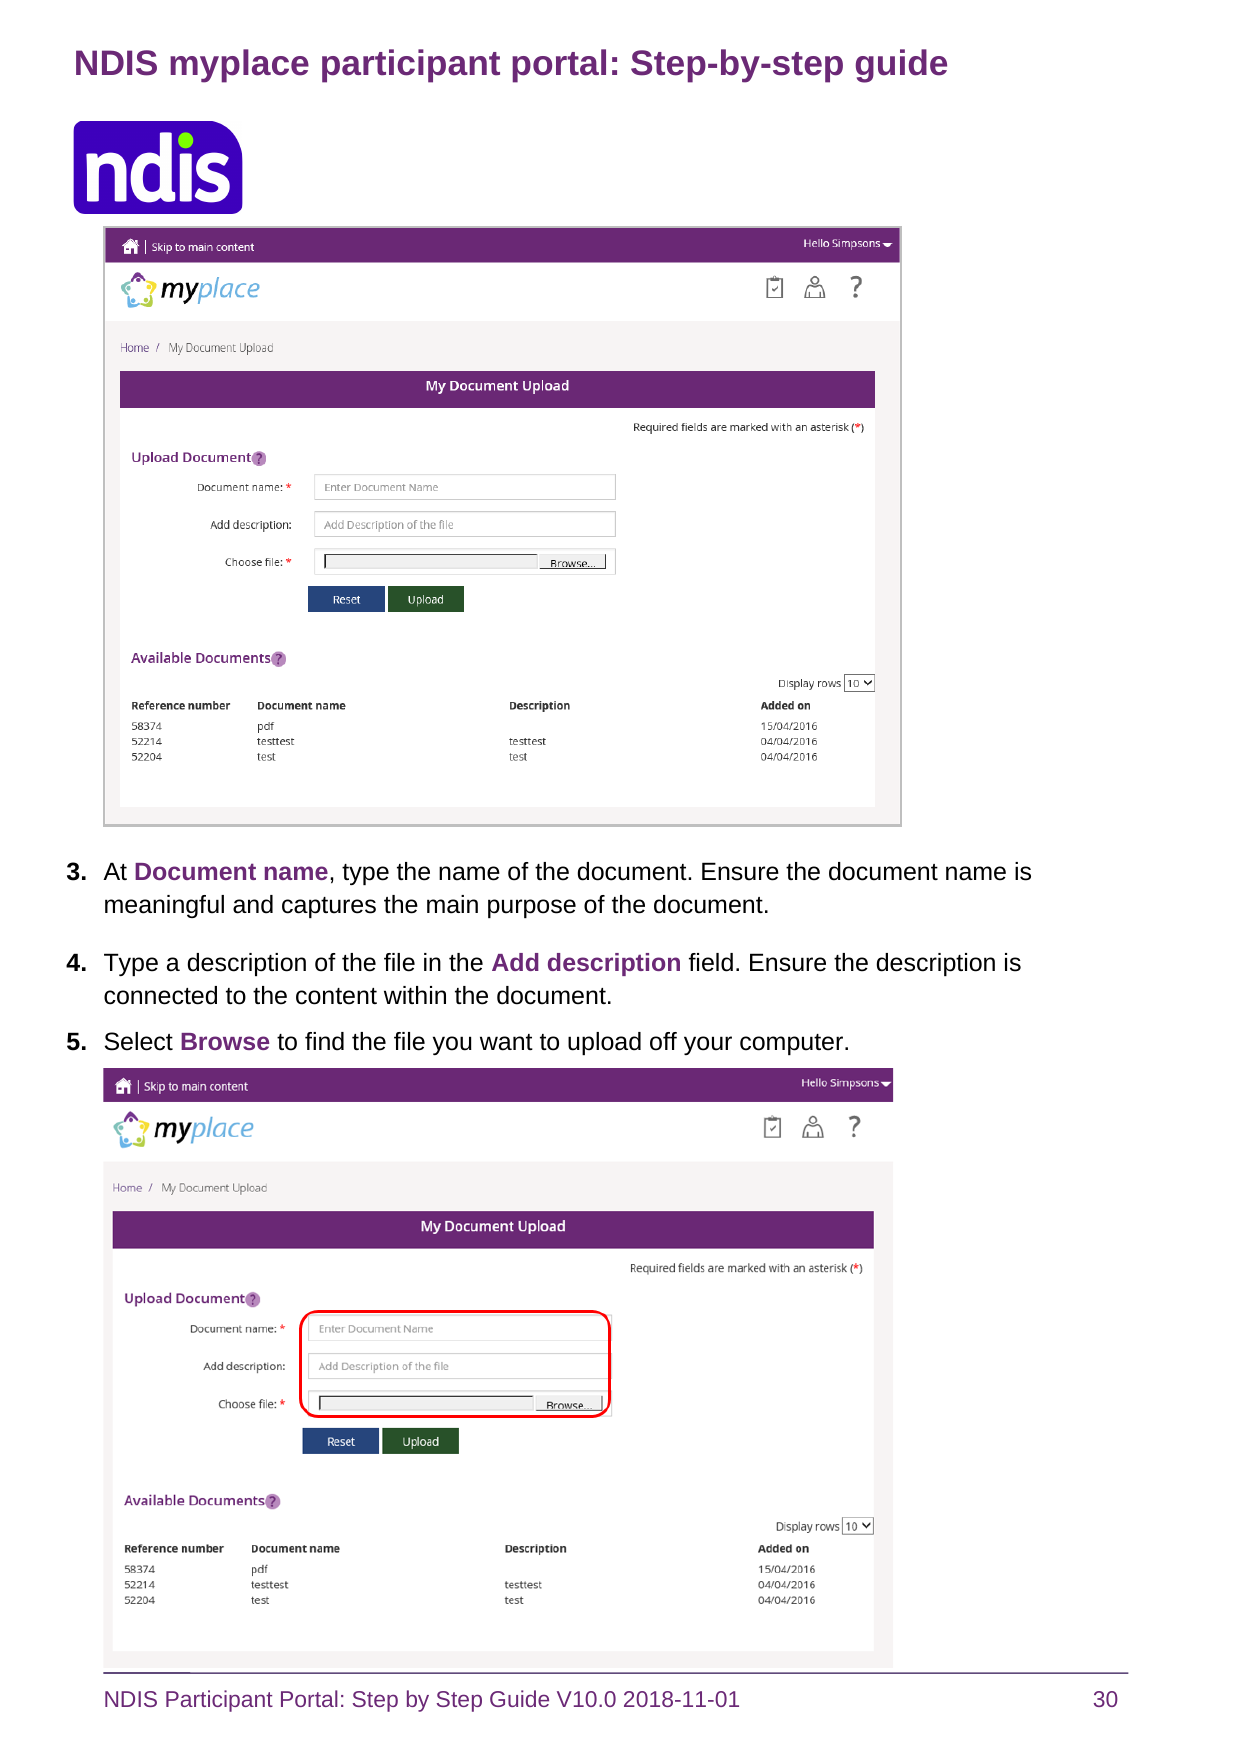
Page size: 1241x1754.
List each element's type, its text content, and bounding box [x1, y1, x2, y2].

picture [105, 228, 900, 824]
list Type a description of the file in the Add description field. Ensure the description is connected to the content within the document. [66, 948, 1122, 1010]
picture [103, 1068, 894, 1668]
list At Document name, type the name of the document. Ensure the document name is meaningful and captures the main purpose of the document. [66, 857, 1122, 919]
list Select Browse to find the file you want to upload off your computer. [66, 1027, 1122, 1056]
picture [73, 121, 243, 214]
